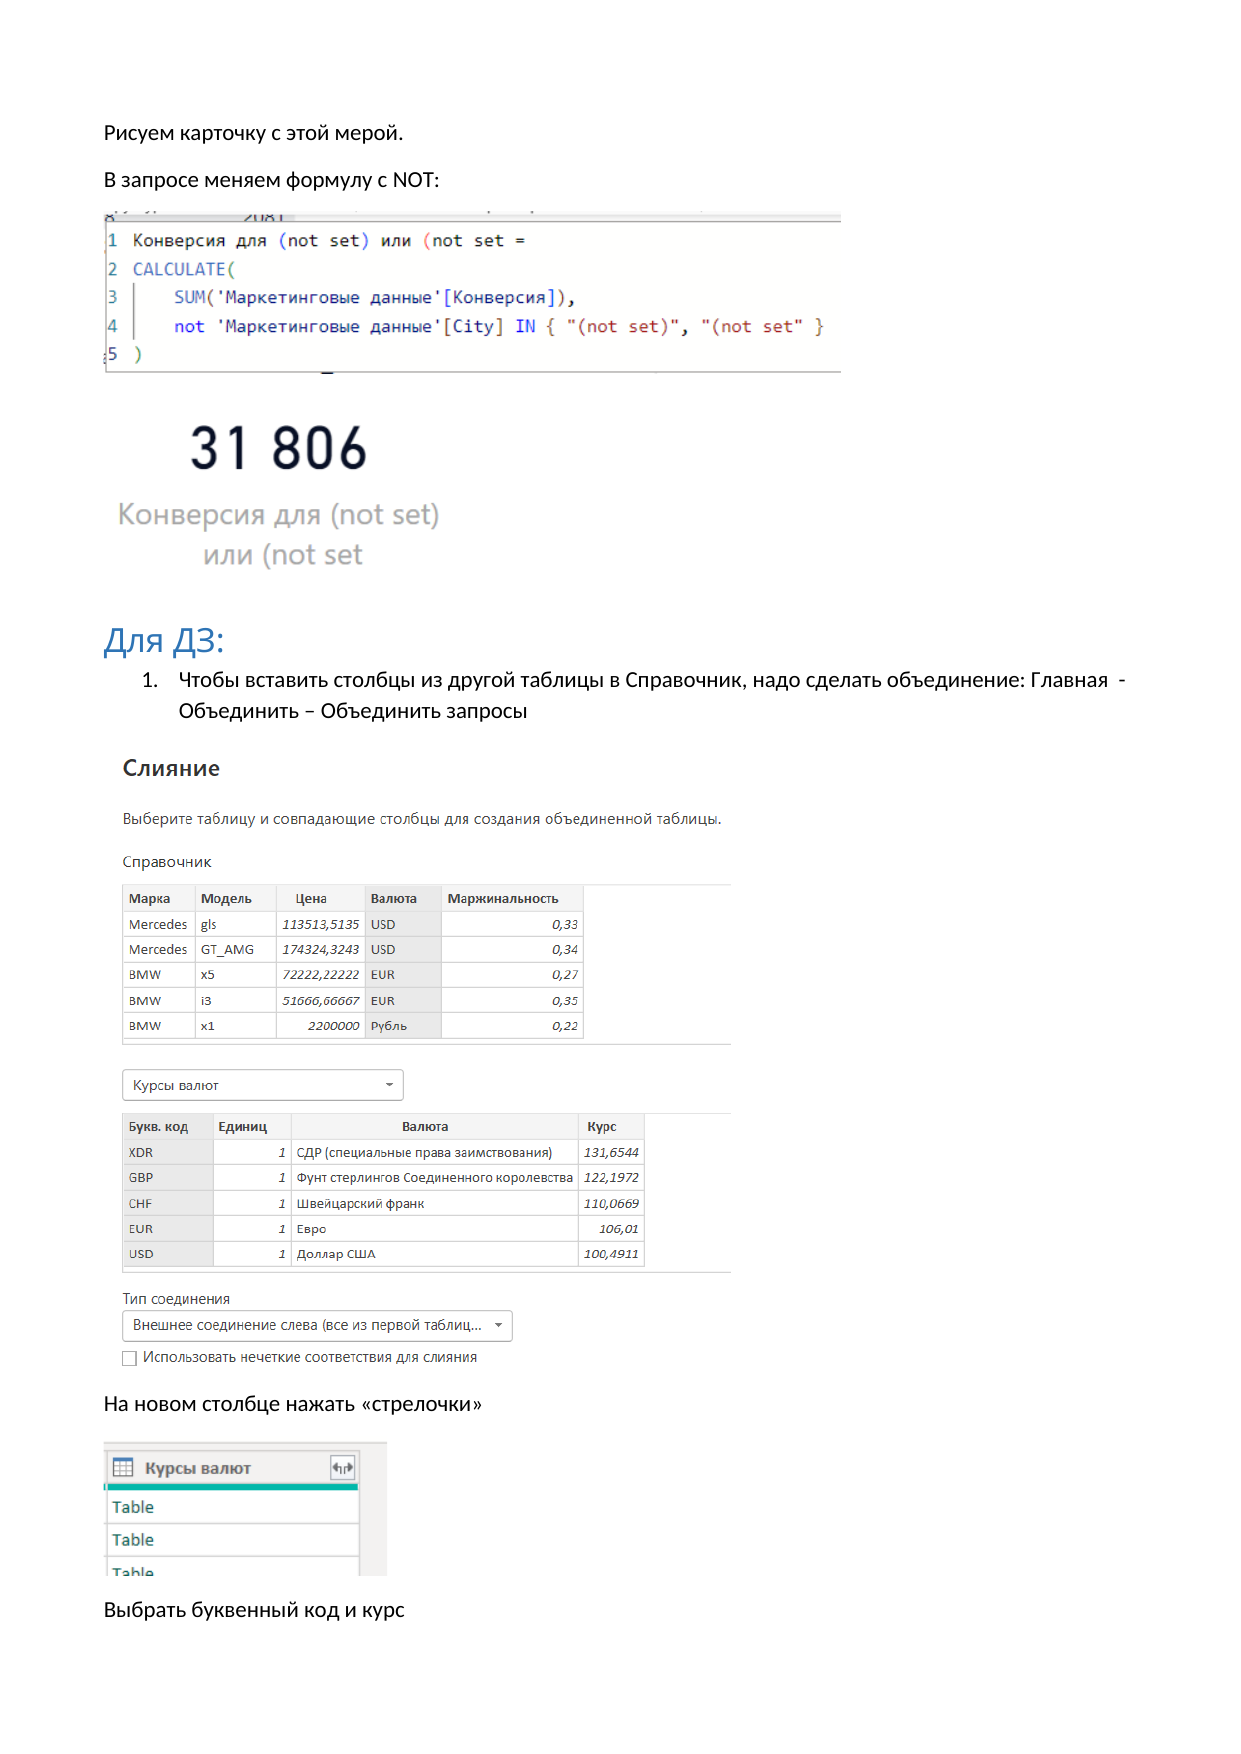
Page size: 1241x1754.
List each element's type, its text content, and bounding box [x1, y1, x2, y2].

text В запросе меняем формулу с NOT: [103, 165, 1152, 193]
picture [103, 211, 841, 374]
subtitle Для ДЗ: [103, 617, 1152, 662]
text Выбрать буквенный код и курс [103, 1595, 1152, 1623]
picture [103, 392, 454, 590]
text На новом столбце нажать «стрелочки» [103, 1389, 1152, 1417]
picture [103, 742, 731, 1371]
list Чтобы вставить столбцы из другой таблицы в Справочник, надо сделать объединение: Главная -Объединить – Объединить запросы [141, 666, 1152, 724]
text Рисуем карточку с этой мерой. [103, 118, 1152, 146]
picture [103, 1436, 388, 1576]
